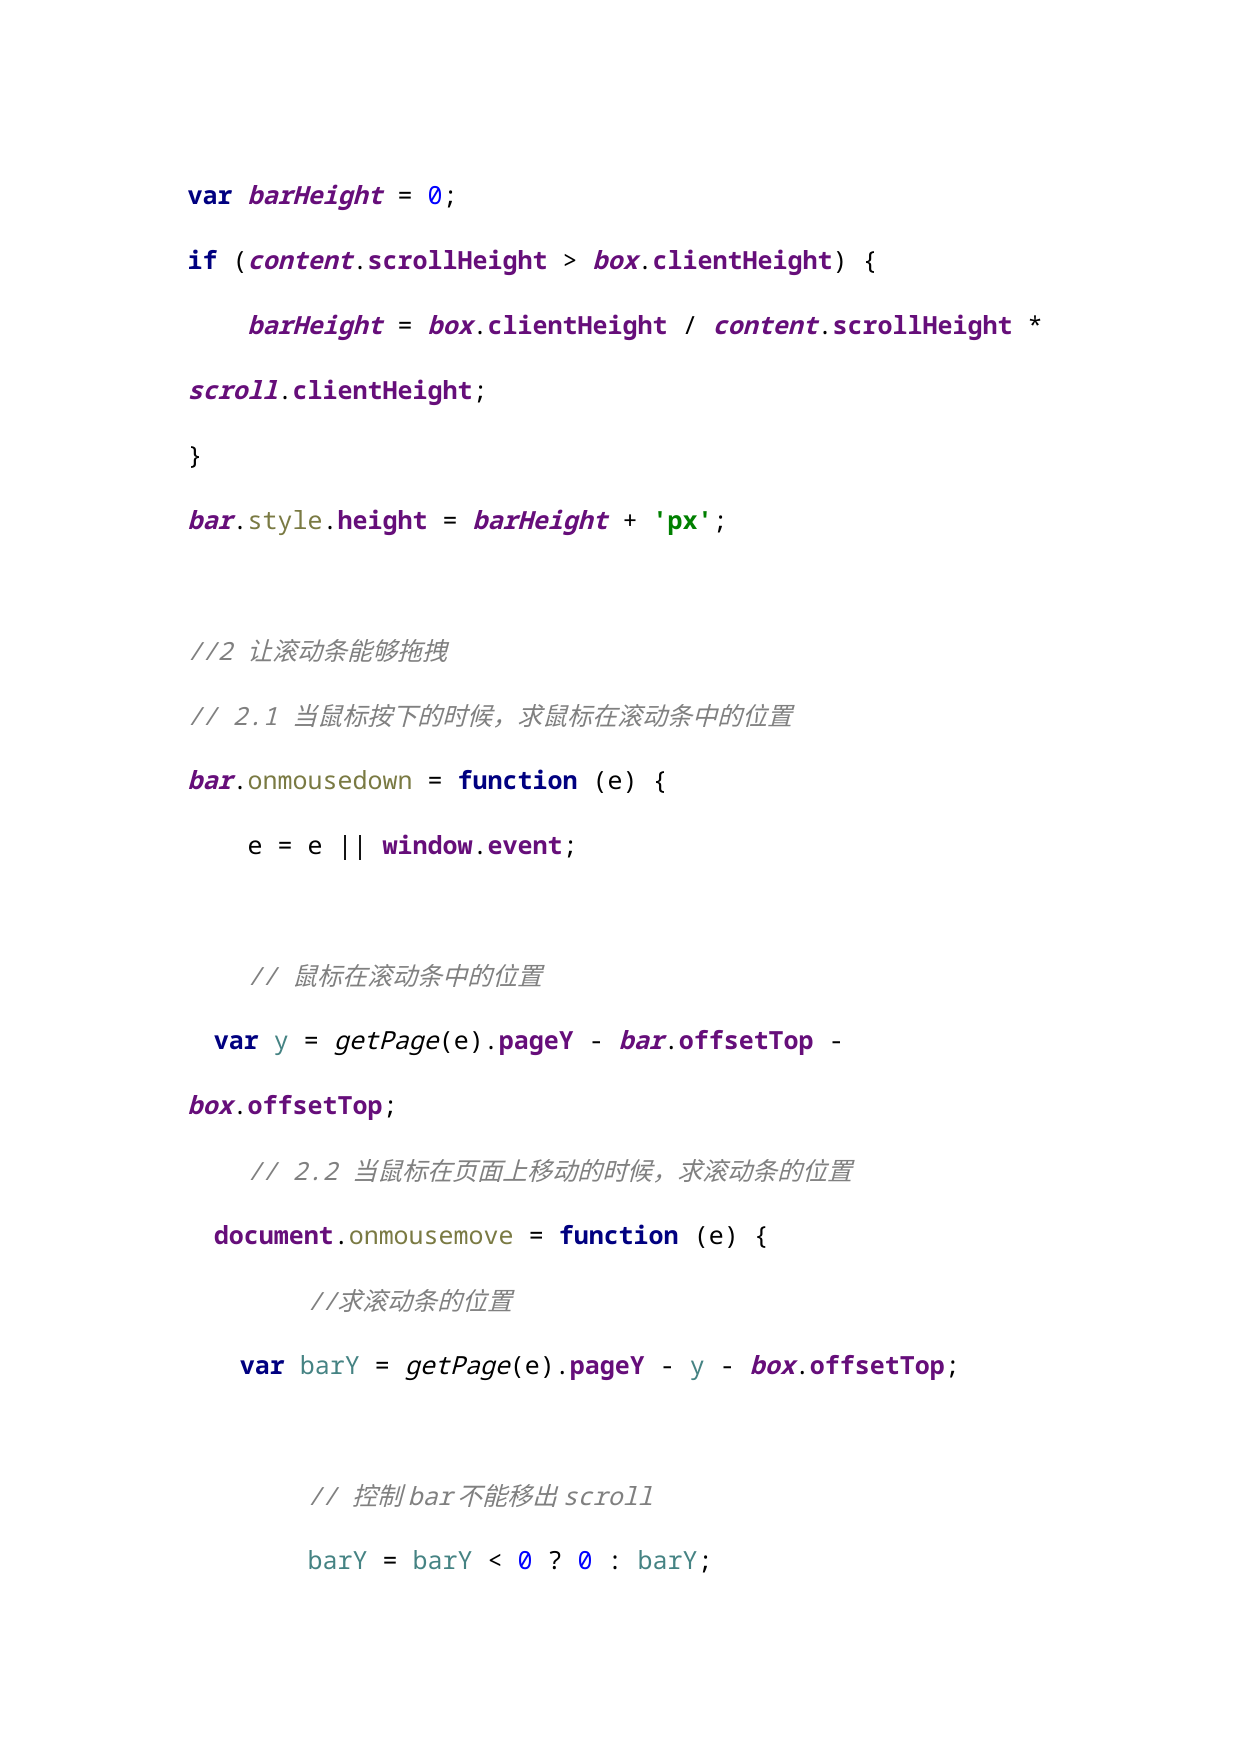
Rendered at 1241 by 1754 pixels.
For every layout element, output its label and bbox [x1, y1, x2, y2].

text [187, 162, 1053, 1592]
